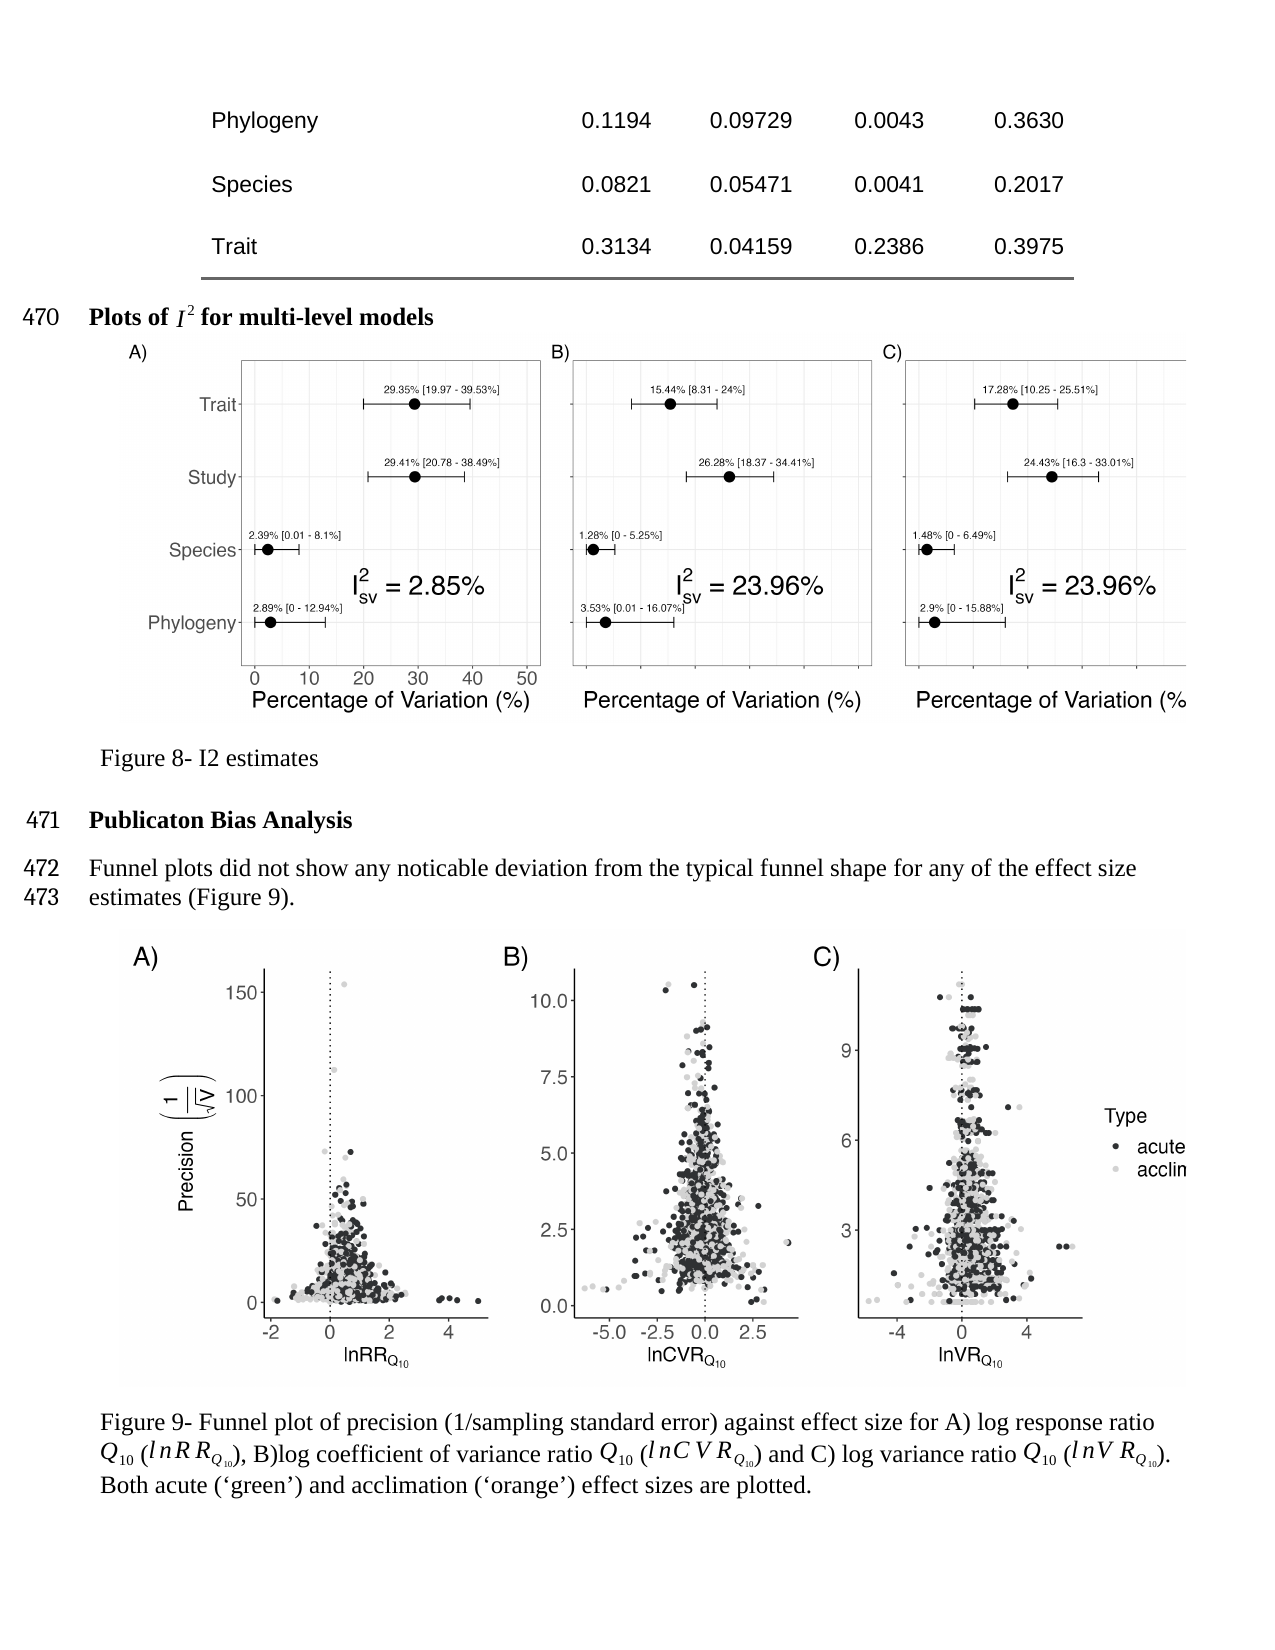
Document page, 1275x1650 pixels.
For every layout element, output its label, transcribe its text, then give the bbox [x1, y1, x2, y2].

subtitle Plots of for multi-level models [89, 301, 1186, 332]
text Funnel plots did not show any noticable deviation from the typical funnel shape for any of the effect size estimates (Figure 9). [89, 853, 1186, 911]
table_cell 0.1194 [524, 89, 662, 153]
table_header Figure 8- I2 estimates [89, 332, 1186, 785]
table_cell 0.3975 [935, 218, 1074, 277]
subtitle Publicaton Bias Analysis [89, 806, 1186, 834]
table_cell 0.0821 [524, 153, 662, 217]
table_cell 0.3630 [935, 89, 1074, 153]
table_cell 0.04159 [662, 218, 803, 277]
table_cell 0.0043 [803, 89, 934, 153]
table_cell Phylogeny [201, 89, 524, 153]
picture [118, 929, 1187, 1387]
table_cell 0.09729 [662, 89, 803, 153]
picture [118, 332, 1187, 723]
table_cell Species [201, 153, 524, 217]
table_cell Trait [201, 218, 524, 277]
table_cell 0.2017 [935, 153, 1074, 217]
table_cell 0.05471 [662, 153, 803, 217]
table_cell 0.3134 [524, 218, 662, 277]
table_cell 0.0041 [803, 153, 934, 217]
table_header Figure 9- Funnel plot of precision (1/sampling standard error) against effect size for A) log response ratio (), B)log coefficient of variance ratio () and C) log variance ratio (). Both acute (‘green’) and acclimation (‘orange’) effect sizes are plotted. [89, 929, 1186, 1511]
table_cell 0.2386 [803, 218, 934, 277]
